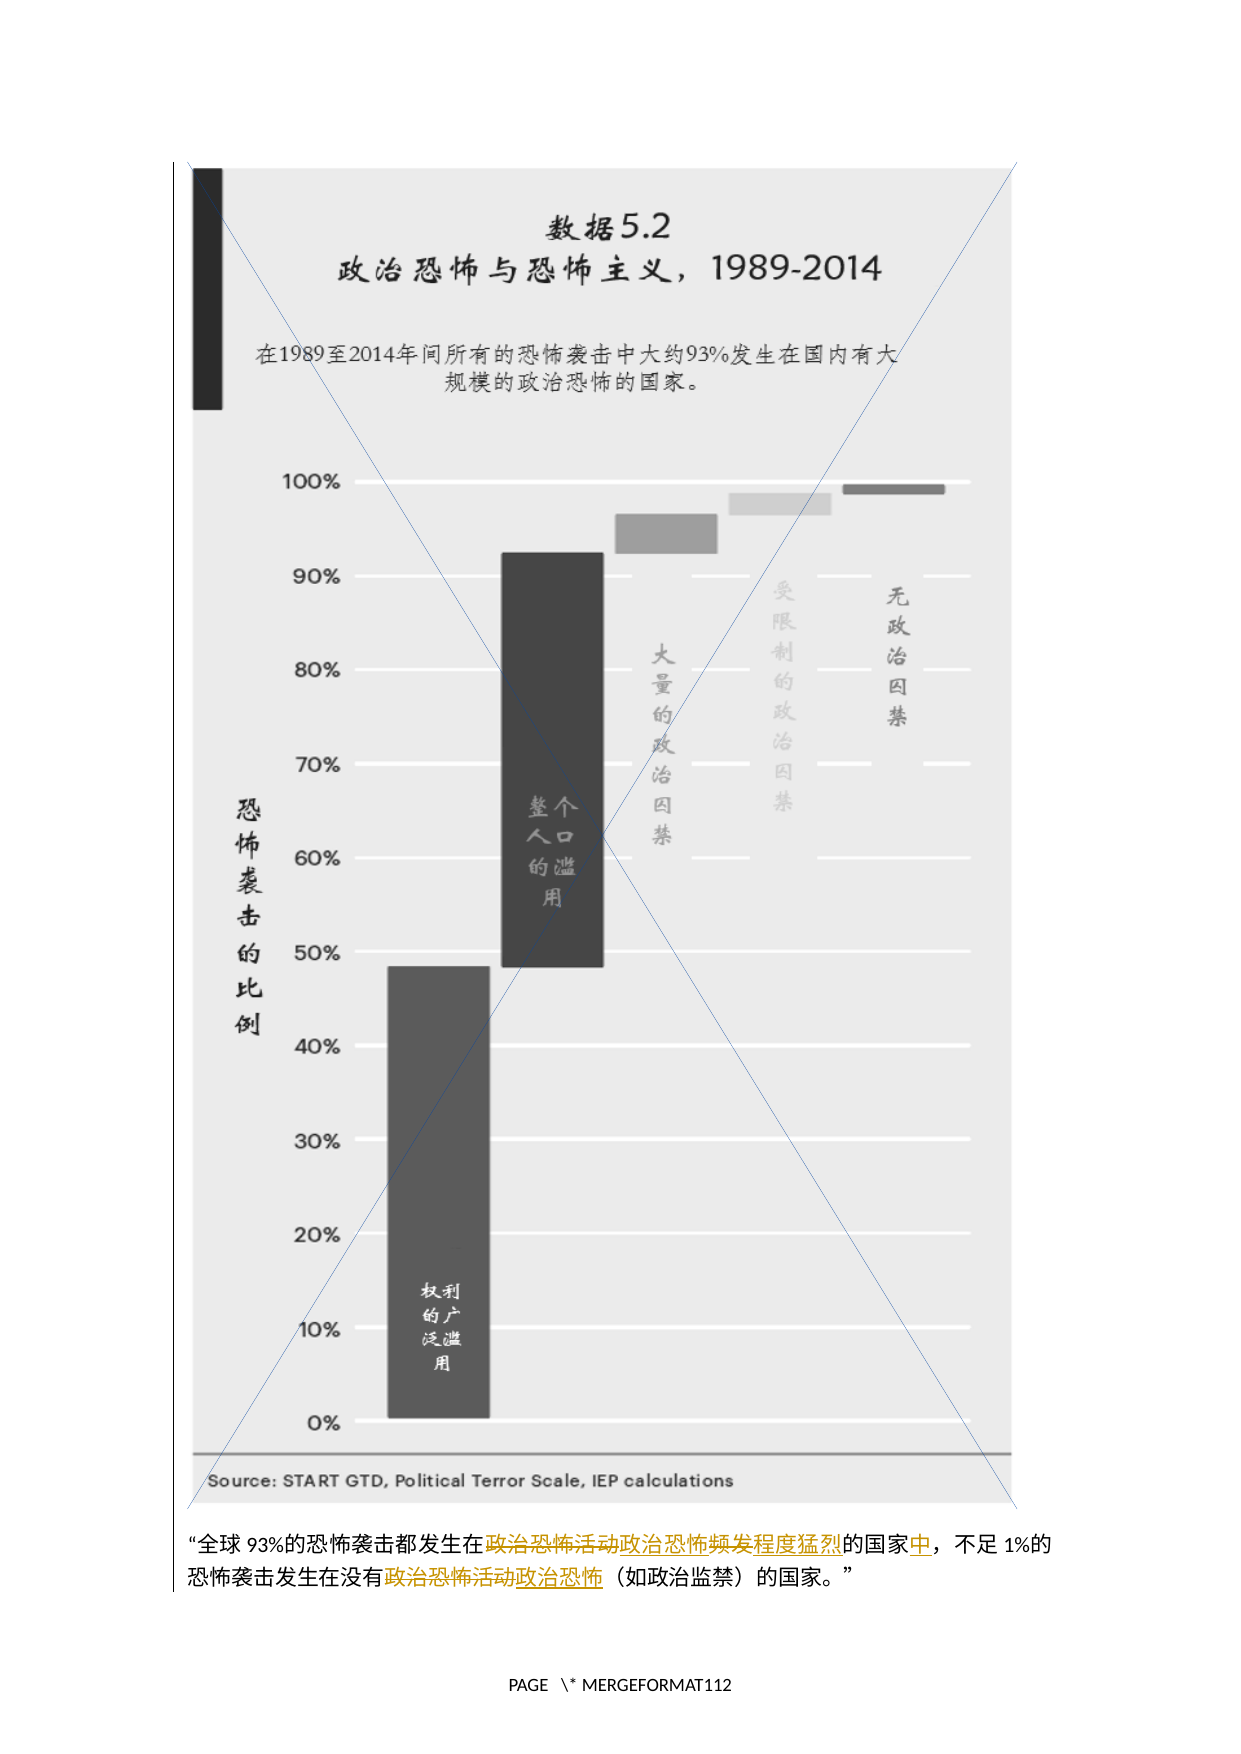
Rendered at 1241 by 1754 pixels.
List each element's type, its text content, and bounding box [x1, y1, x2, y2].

text “全球93%的恐怖袭击都发生在的国家，不足1%的恐怖袭击发生在没有（如政治监禁）的国家。” [187, 1527, 1053, 1592]
